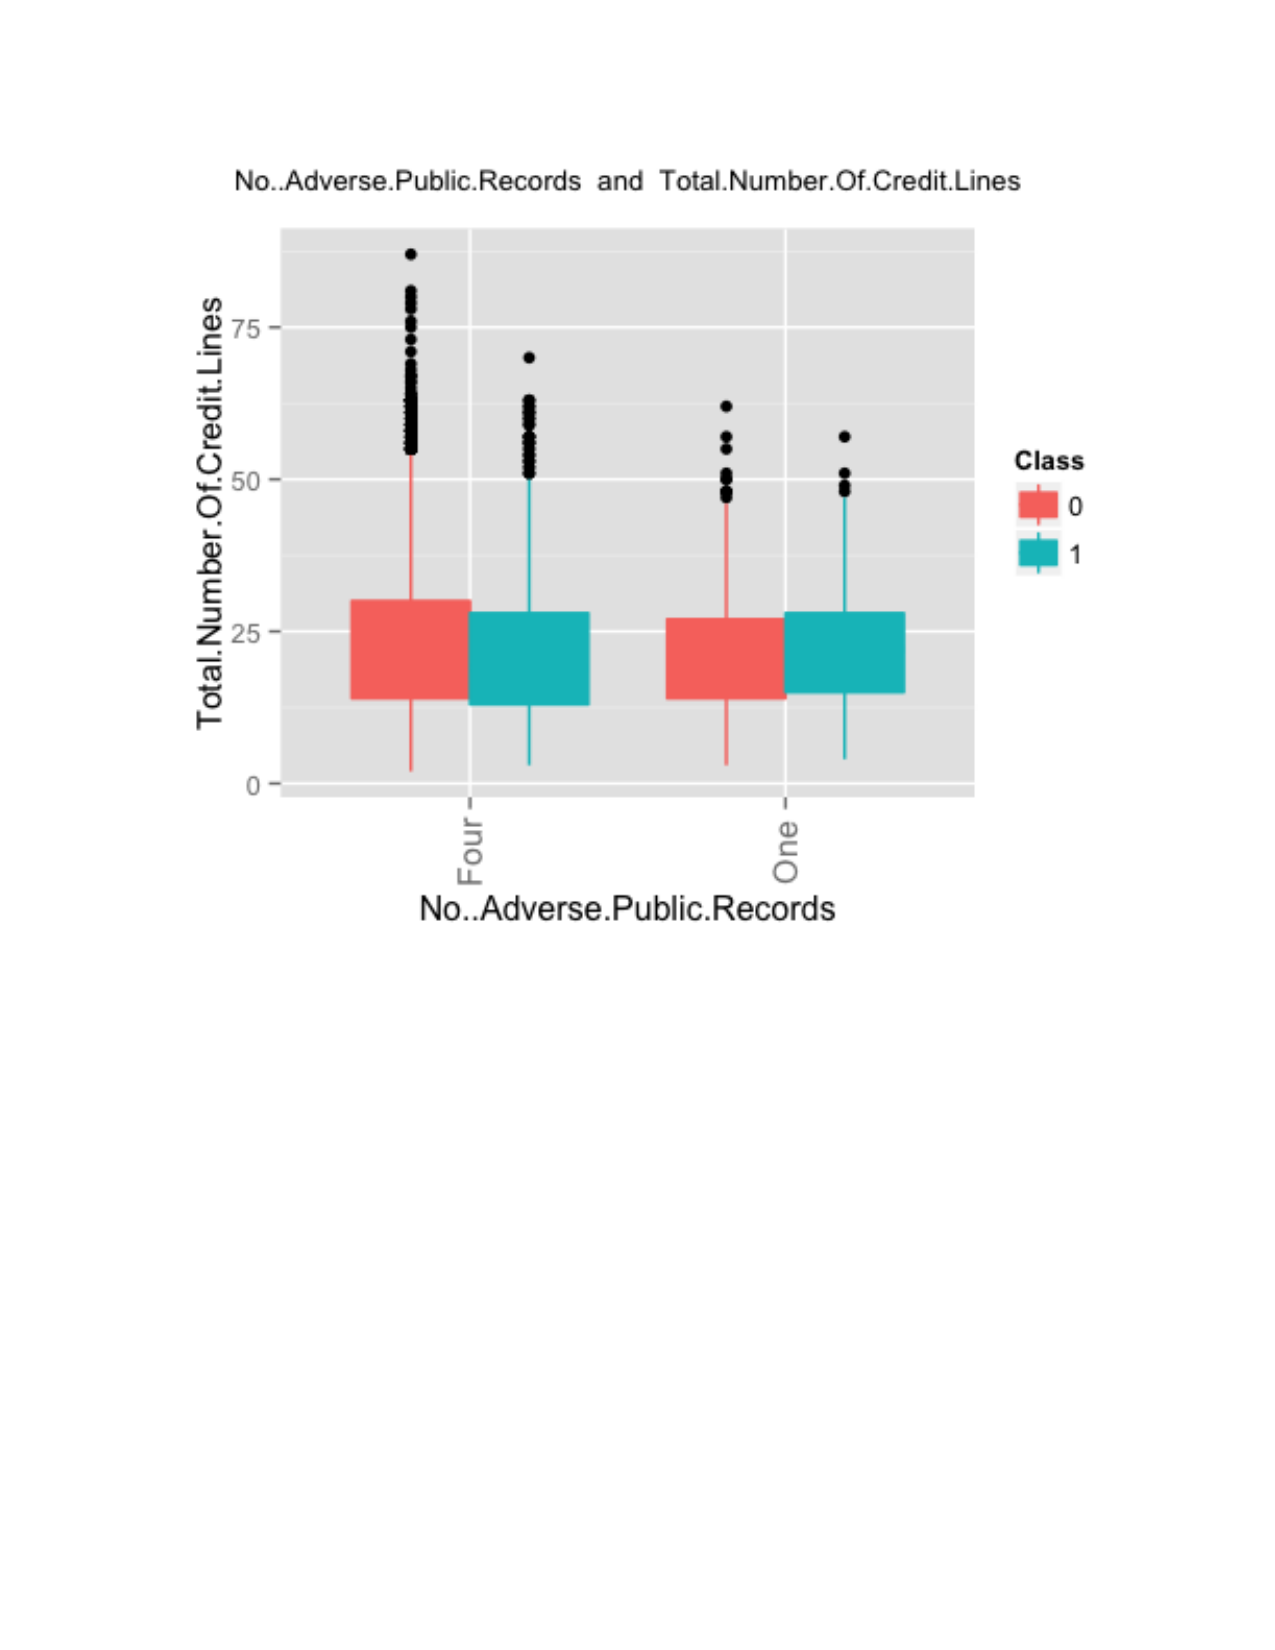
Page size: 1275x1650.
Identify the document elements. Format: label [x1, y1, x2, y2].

picture [168, 150, 1169, 950]
